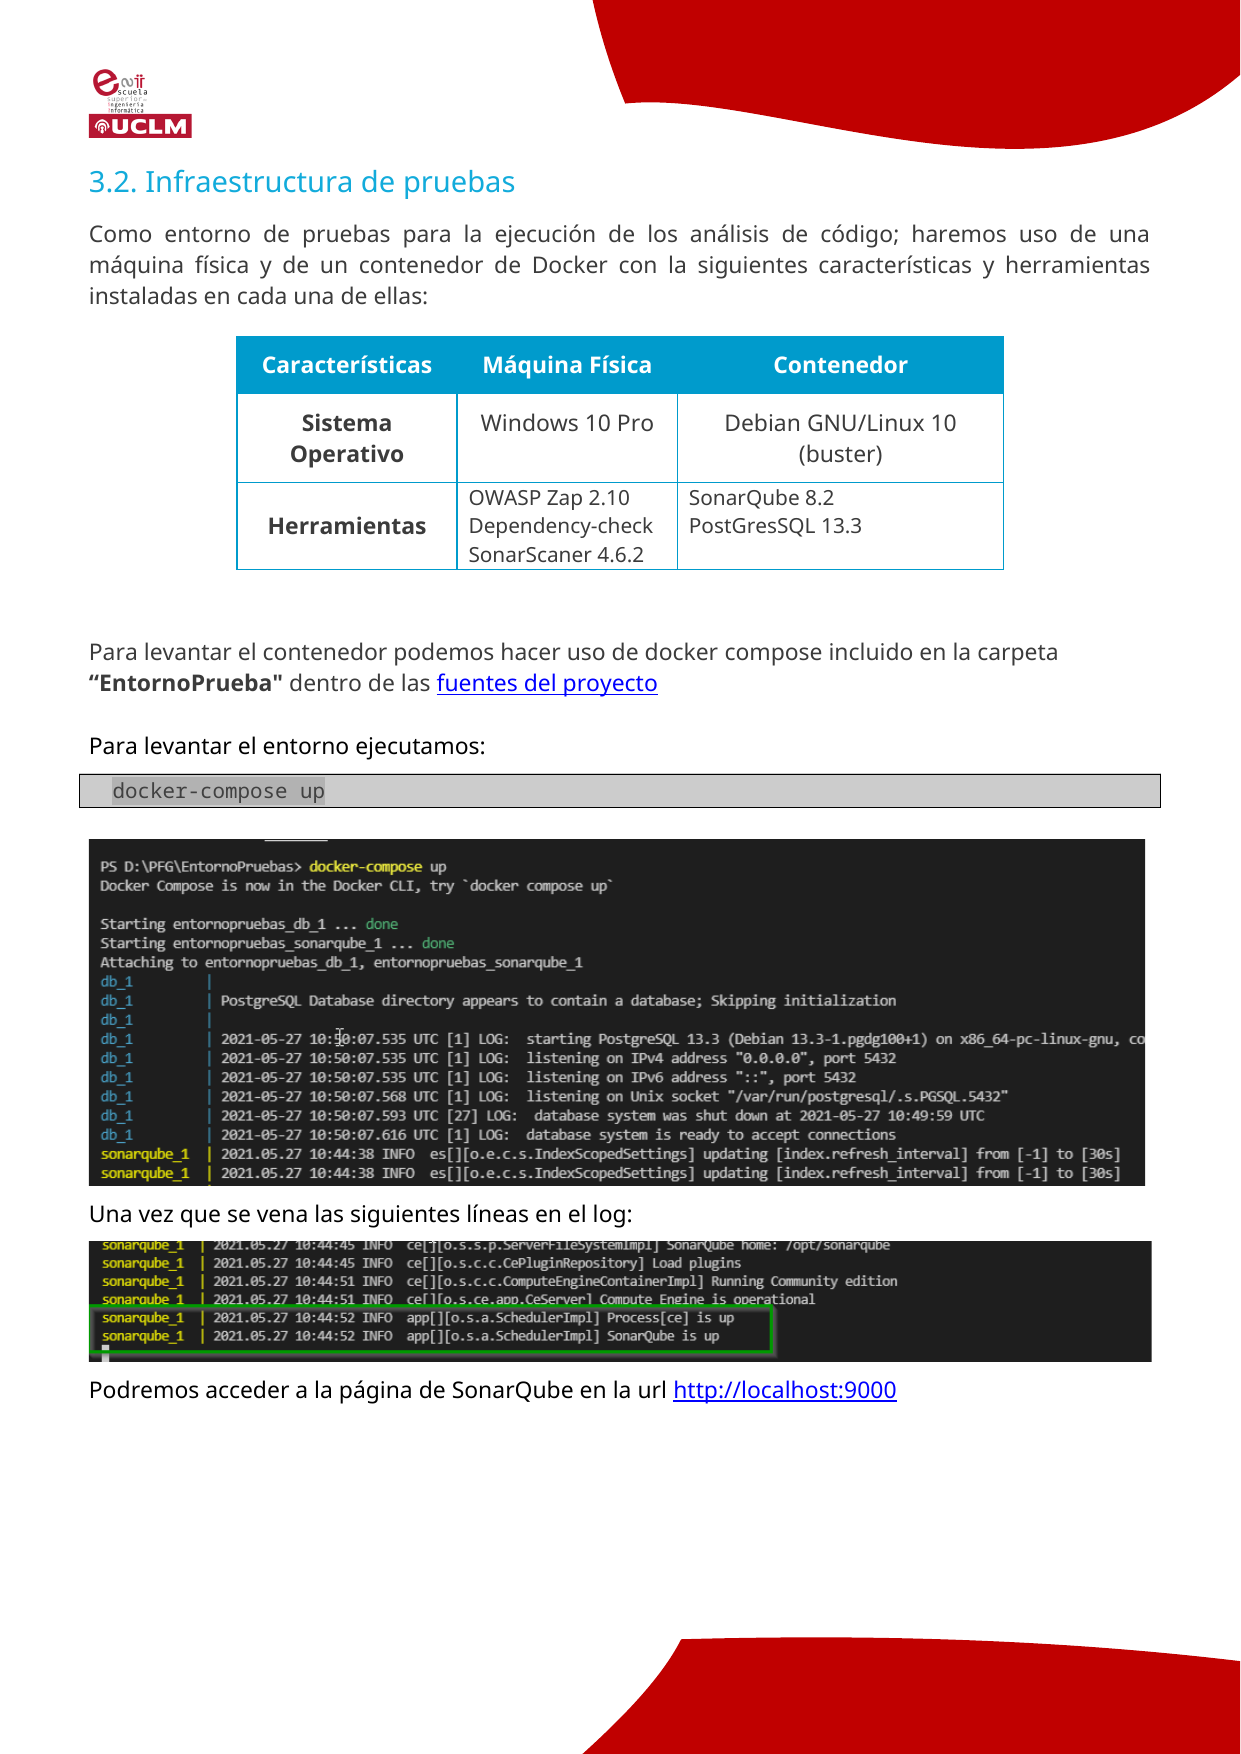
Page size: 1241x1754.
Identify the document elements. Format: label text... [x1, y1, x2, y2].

text docker-compose up [80, 775, 1160, 807]
picture [88, 839, 1146, 1186]
picture [88, 1241, 1152, 1362]
table_cell SonarQube 8.2 PostGresSQL 13.3 [678, 483, 1003, 568]
table_header Características [238, 336, 456, 393]
text Como entorno de pruebas para la ejecución de los análisis de código; haremos uso de una máquina física y de un contenedor de Docker con la siguientes características y herramientas instaladas en cada una de ellas: [89, 218, 1152, 311]
table_header Máquina Física [458, 336, 677, 393]
text Una vez que se vena las siguientes líneas en el log: [89, 1198, 1152, 1229]
table_cell Debian GNU/Linux 10 (buster) [678, 394, 1003, 482]
picture [88, 68, 192, 138]
text Para levantar el contenedor podemos hacer uso de docker compose incluido en la carpeta “EntornoPrueba" dentro de las fuentes del proyecto [89, 636, 1152, 698]
table_cell OWASP Zap 2.10 Dependency-check SonarScaner 4.6.2 [458, 483, 677, 568]
table_cell Sistema Operativo [238, 394, 456, 482]
table_cell Windows 10 Pro [458, 394, 677, 482]
text Para levantar el entorno ejecutamos: [89, 730, 1152, 761]
table_header Contenedor [678, 336, 1003, 393]
table_cell Herramientas [238, 483, 456, 568]
subtitle Infraestructura de pruebas [89, 161, 1152, 201]
text Podremos acceder a la página de SonarQube en la url http://localhost:9000 [89, 1374, 1152, 1405]
